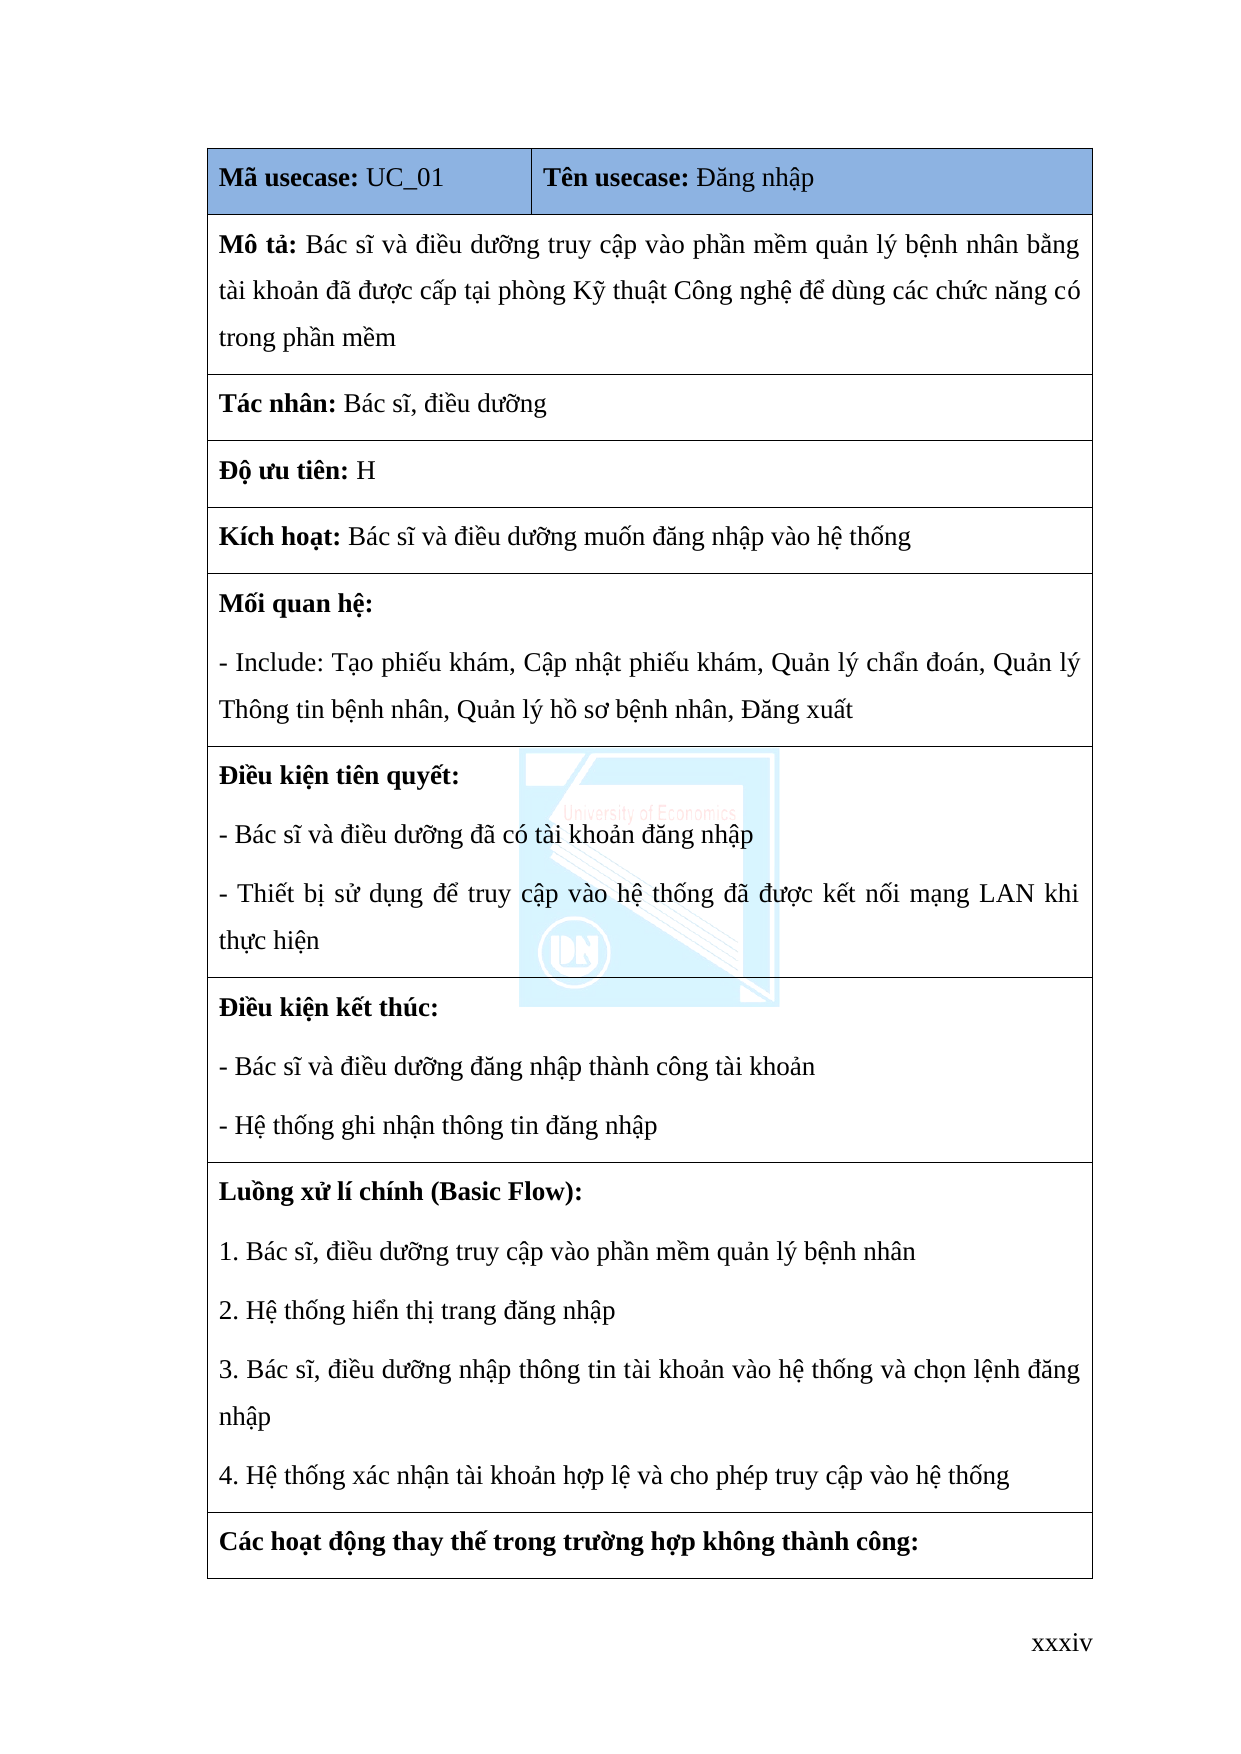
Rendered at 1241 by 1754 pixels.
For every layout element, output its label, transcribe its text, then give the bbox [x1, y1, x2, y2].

table_cell Kích hoạt: Bác sĩ và điều dưỡng muốn đăng nhập vào hệ thống [208, 508, 1092, 573]
table_header Tên usecase: Đăng nhập [532, 149, 1092, 214]
table_header Mã usecase: UC_01 [208, 149, 531, 214]
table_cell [208, 1513, 1092, 1578]
table_cell Luồng xử lí chính (Basic Flow): 1. Bác sĩ, điều dưỡng truy cập vào phần mềm quản lý bệnh nhân 2. Hệ thống hiển thị trang đăng nhập 3. Bác sĩ, điều dưỡng nhập thông tin tài khoản vào hệ thống và chọn lệnh đăng nhập 4. Hệ thống xác nhận tài khoản hợp lệ và cho phép truy cập vào hệ thống [208, 1163, 1092, 1512]
table_cell Điều kiện kết thúc: - Bác sĩ và điều dưỡng đăng nhập thành công tài khoản - Hệ thống ghi nhận thông tin đăng nhập [208, 978, 1092, 1162]
table_cell Mô tả: Bác sĩ và điều dưỡng truy cập vào phần mềm quản lý bệnh nhân bằng tài khoản đã được cấp tại phòng Kỹ thuật Công nghệ để dùng các chức năng có trong phần mềm [208, 215, 1092, 374]
table_cell Tác nhân: Bác sĩ, điều dưỡng [208, 375, 1092, 440]
table_cell Mối quan hệ: - Include: Tạo phiếu khám, Cập nhật phiếu khám, Quản lý chẩn đoán, Quản lý Thông tin bệnh nhân, Quản lý hồ sơ bệnh nhân, Đăng xuất [208, 574, 1092, 746]
table_cell Điều kiện tiên quyết: - Bác sĩ và điều dưỡng đã có tài khoản đăng nhập - Thiết bị sử dụng để truy cập vào hệ thống đã được kết nối mạng LAN khi thực hiện [208, 747, 1092, 977]
table_cell Độ ưu tiên: H [208, 441, 1092, 507]
